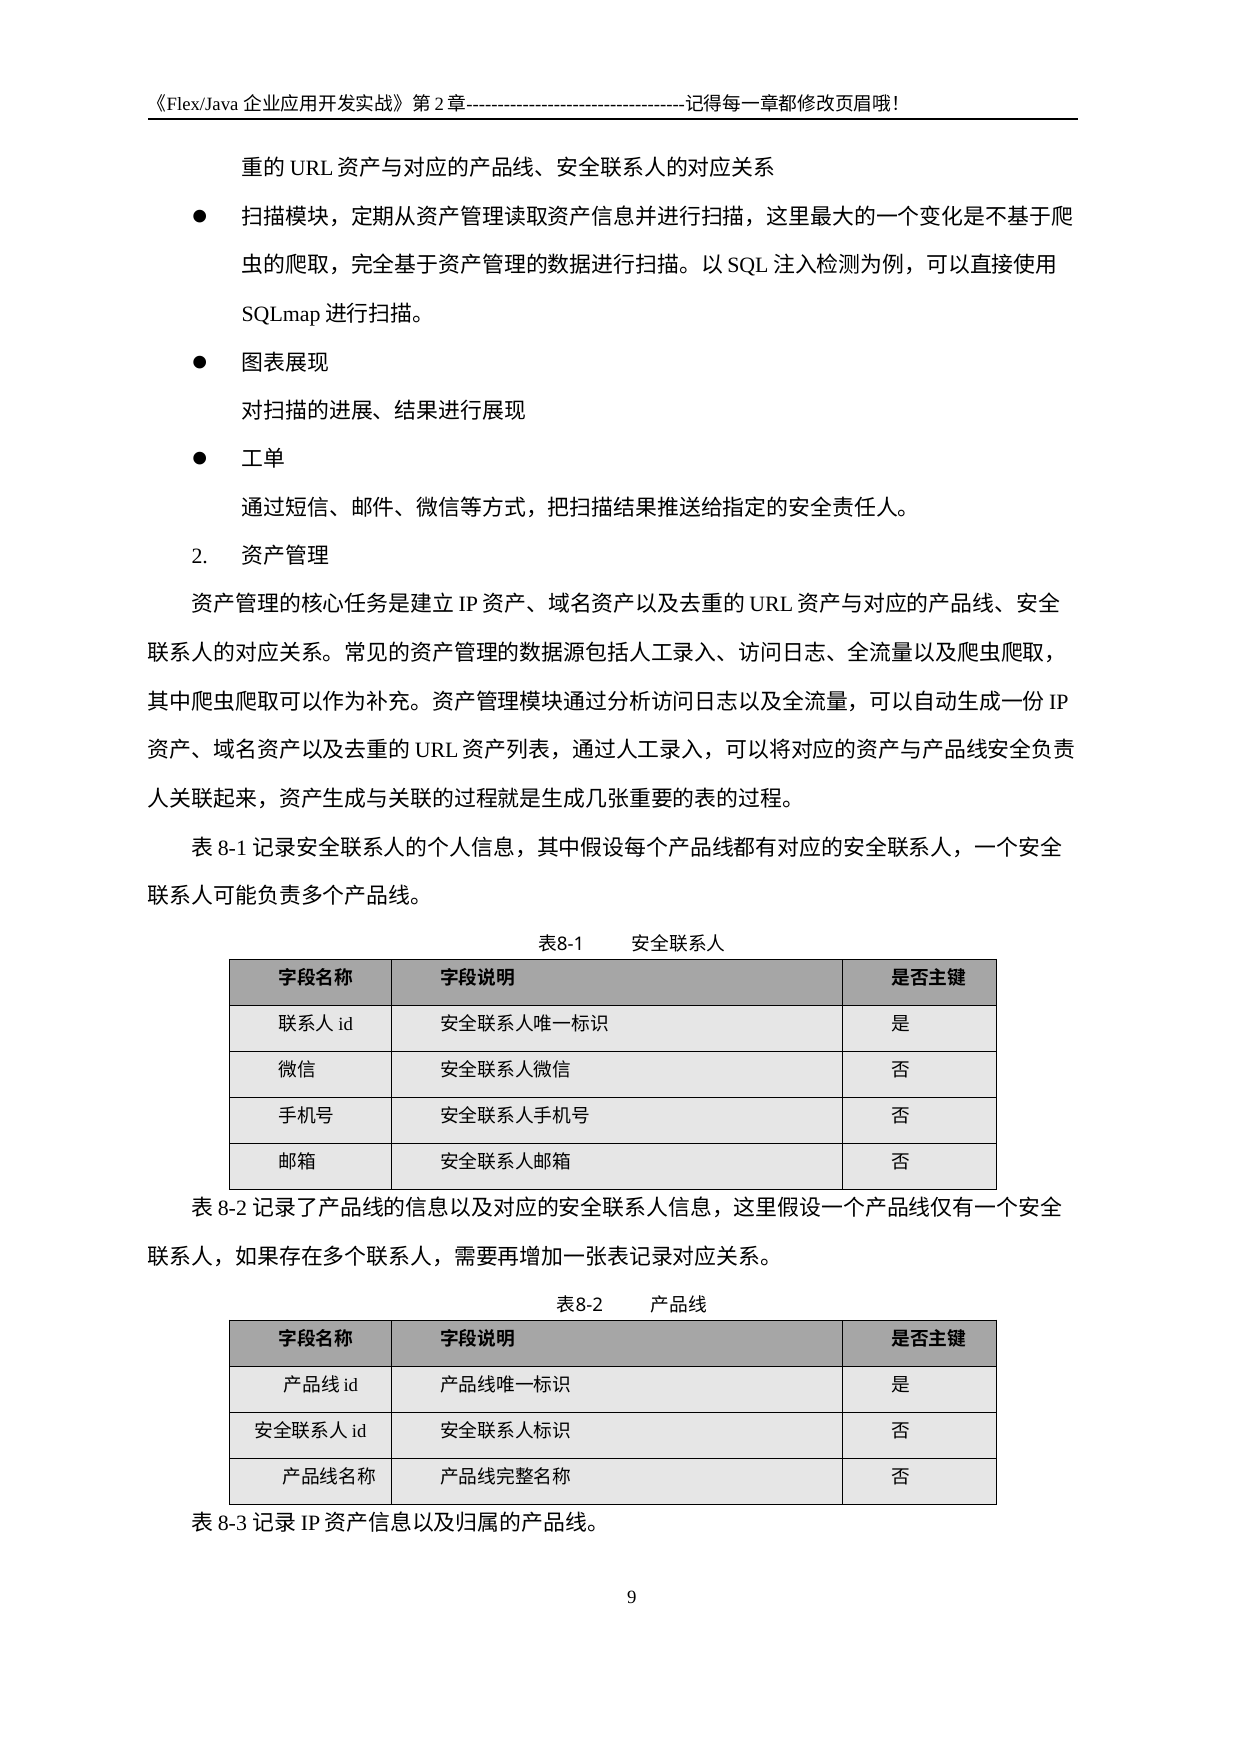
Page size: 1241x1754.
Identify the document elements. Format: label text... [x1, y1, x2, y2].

list 安全联系人 [185, 926, 1078, 959]
table_cell 安全联系人手机号 [392, 1098, 842, 1143]
list 资产管理 [191, 537, 1078, 570]
table_cell 微信 [230, 1052, 391, 1097]
table_header 字段名称 [230, 1321, 391, 1366]
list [191, 150, 1078, 182]
table_cell 产品线唯一标识 [392, 1367, 842, 1412]
list 扫描模块，定期从资产管理读取资产信息并进行扫描，这里最大的一个变化是不基于爬虫的爬取，完全基于资产管理的数据进行扫描。以SQL注入检测为例，可以直接使用SQLmap进行扫描。 [191, 198, 1078, 328]
table_cell 是 [843, 1367, 996, 1412]
text 资产管理的核心任务是建立IP资产、域名资产以及去重的URL资产与对应的产品线、安全联系人的对应关系。常见的资产管理的数据源包括人工录入、访问日志、全流量以及爬虫爬取，其中爬虫爬取可以作为补充。资产管理模块通过分析访问日志以及全流量，可以自动生成一份IP资产、域名资产以及去重的URL资产列表，通过人工录入，可以将对应的资产与产品线安全负责人关联起来，资产生成与关联的过程就是生成几张重要的表的过程。 [148, 586, 1078, 813]
table_cell 安全联系人id [230, 1413, 391, 1458]
table_cell 否 [843, 1098, 996, 1143]
table_cell 邮箱 [230, 1144, 391, 1189]
table_cell 安全联系人微信 [392, 1052, 842, 1097]
table_cell 产品线完整名称 [392, 1459, 842, 1504]
text 表8-2 记录了产品线的信息以及对应的安全联系人信息，这里假设一个产品线仅有一个安全联系人，如果存在多个联系人，需要再增加一张表记录对应关系。 [148, 1190, 1078, 1271]
table_cell 否 [843, 1413, 996, 1458]
list 产品线 [185, 1287, 1078, 1319]
table_cell 手机号 [230, 1098, 391, 1143]
text 表8-3 记录IP资产信息以及归属的产品线。 [148, 1505, 1078, 1537]
table_header 是否主键 [843, 960, 996, 1005]
table_cell 安全联系人邮箱 [392, 1144, 842, 1189]
table_cell 安全联系人标识 [392, 1413, 842, 1458]
text 通过短信、邮件、微信等方式，把扫描结果推送给指定的安全责任人。 [241, 489, 1078, 522]
text 对扫描的进展、结果进行展现 [241, 392, 1078, 425]
list 工单 [191, 441, 1078, 473]
table_cell 否 [843, 1144, 996, 1189]
table_cell 安全联系人唯一标识 [392, 1006, 842, 1051]
table_cell 产品线id [230, 1367, 391, 1412]
table_cell 否 [843, 1459, 996, 1504]
table_cell 是 [843, 1006, 996, 1051]
table_header 字段说明 [392, 960, 842, 1005]
table_header 是否主键 [843, 1321, 996, 1366]
table_header 字段名称 [230, 960, 391, 1005]
table_cell 联系人id [230, 1006, 391, 1051]
table_cell 产品线名称 [230, 1459, 391, 1504]
list 图表展现 [191, 344, 1078, 377]
table_cell 否 [843, 1052, 996, 1097]
text 表8-1 记录安全联系人的个人信息，其中假设每个产品线都有对应的安全联系人，一个安全联系人可能负责多个产品线。 [148, 829, 1078, 910]
table_header 字段说明 [392, 1321, 842, 1366]
